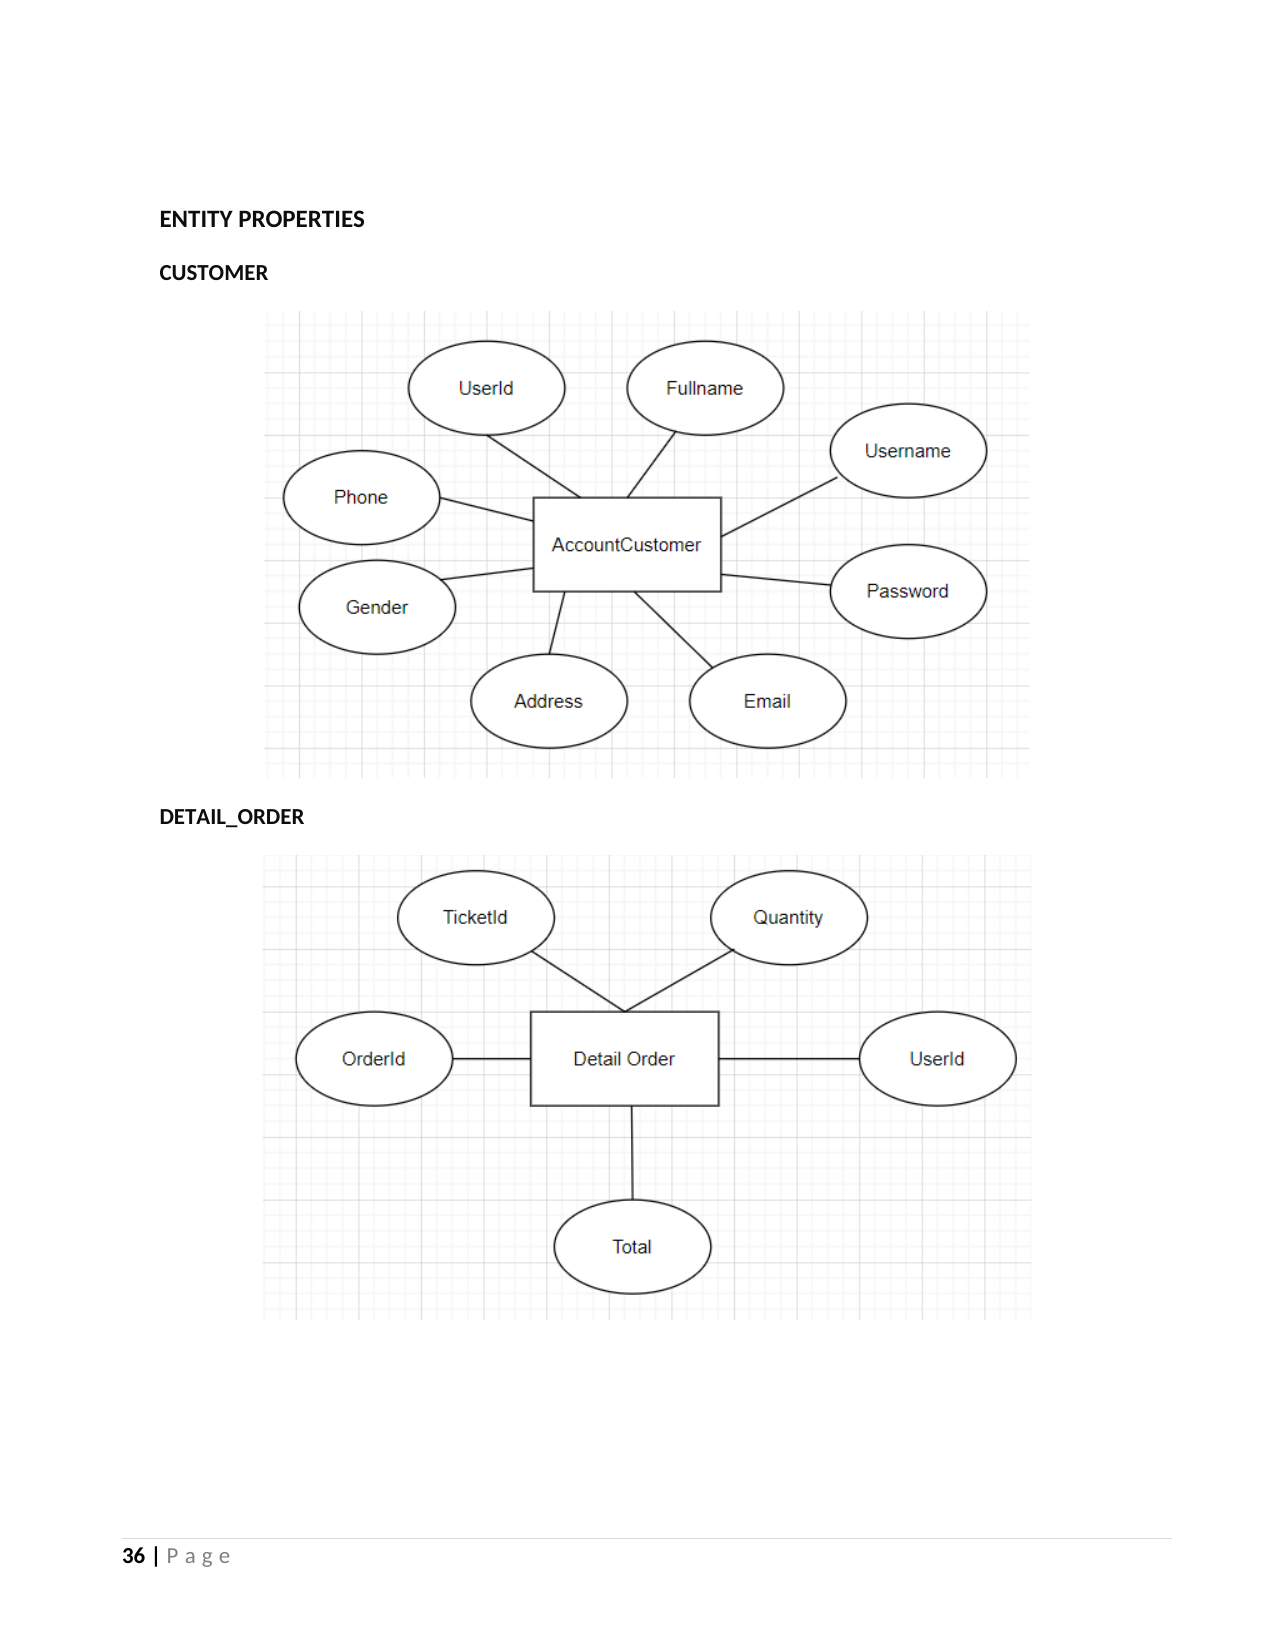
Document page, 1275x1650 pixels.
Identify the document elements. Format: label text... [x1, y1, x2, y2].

picture [262, 855, 1032, 1320]
subtitle Customer [159, 258, 1172, 287]
picture [264, 311, 1030, 778]
subtitle ENTITY PROPERTIES [159, 203, 1172, 233]
subtitle Detail_Order [159, 802, 1172, 830]
